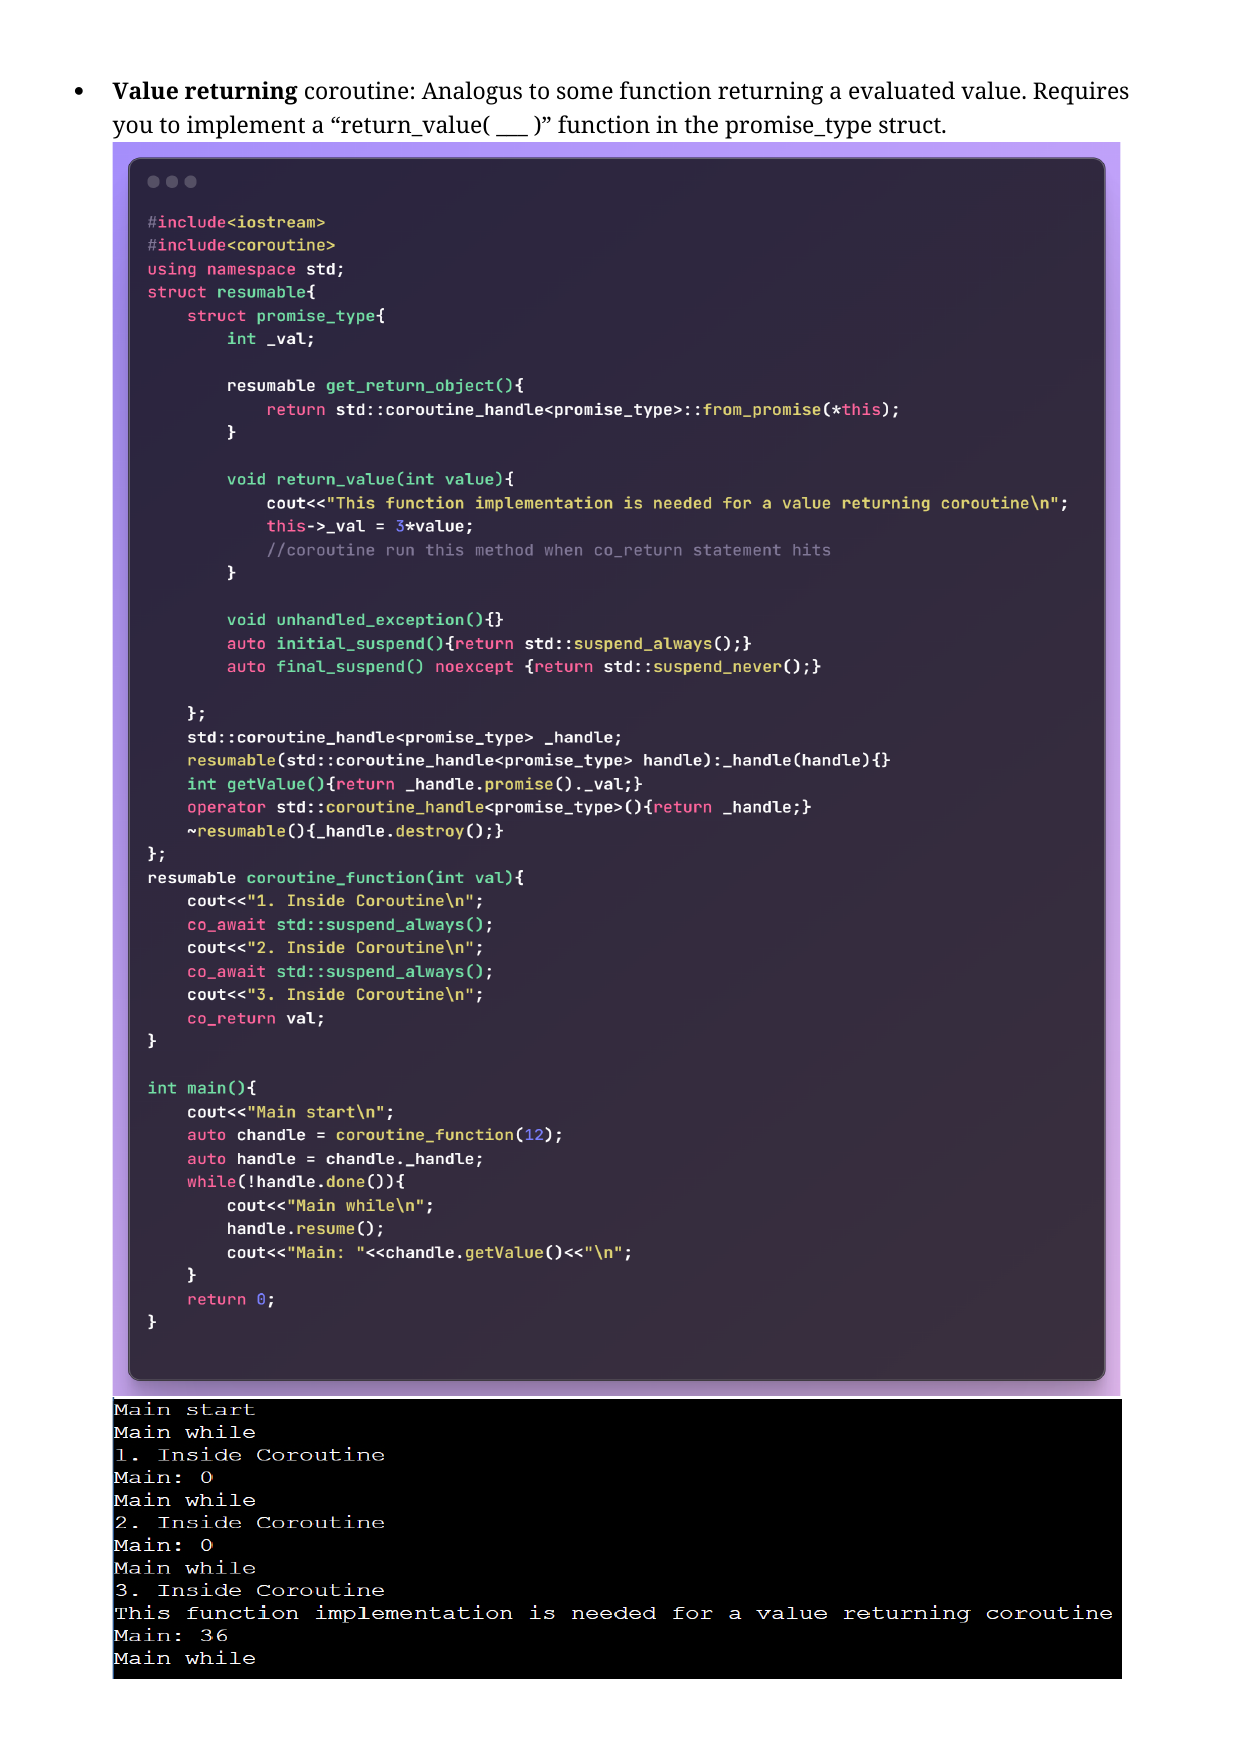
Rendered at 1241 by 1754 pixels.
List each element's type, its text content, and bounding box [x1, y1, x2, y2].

picture [112, 1397, 1122, 1679]
picture [112, 142, 1121, 1396]
